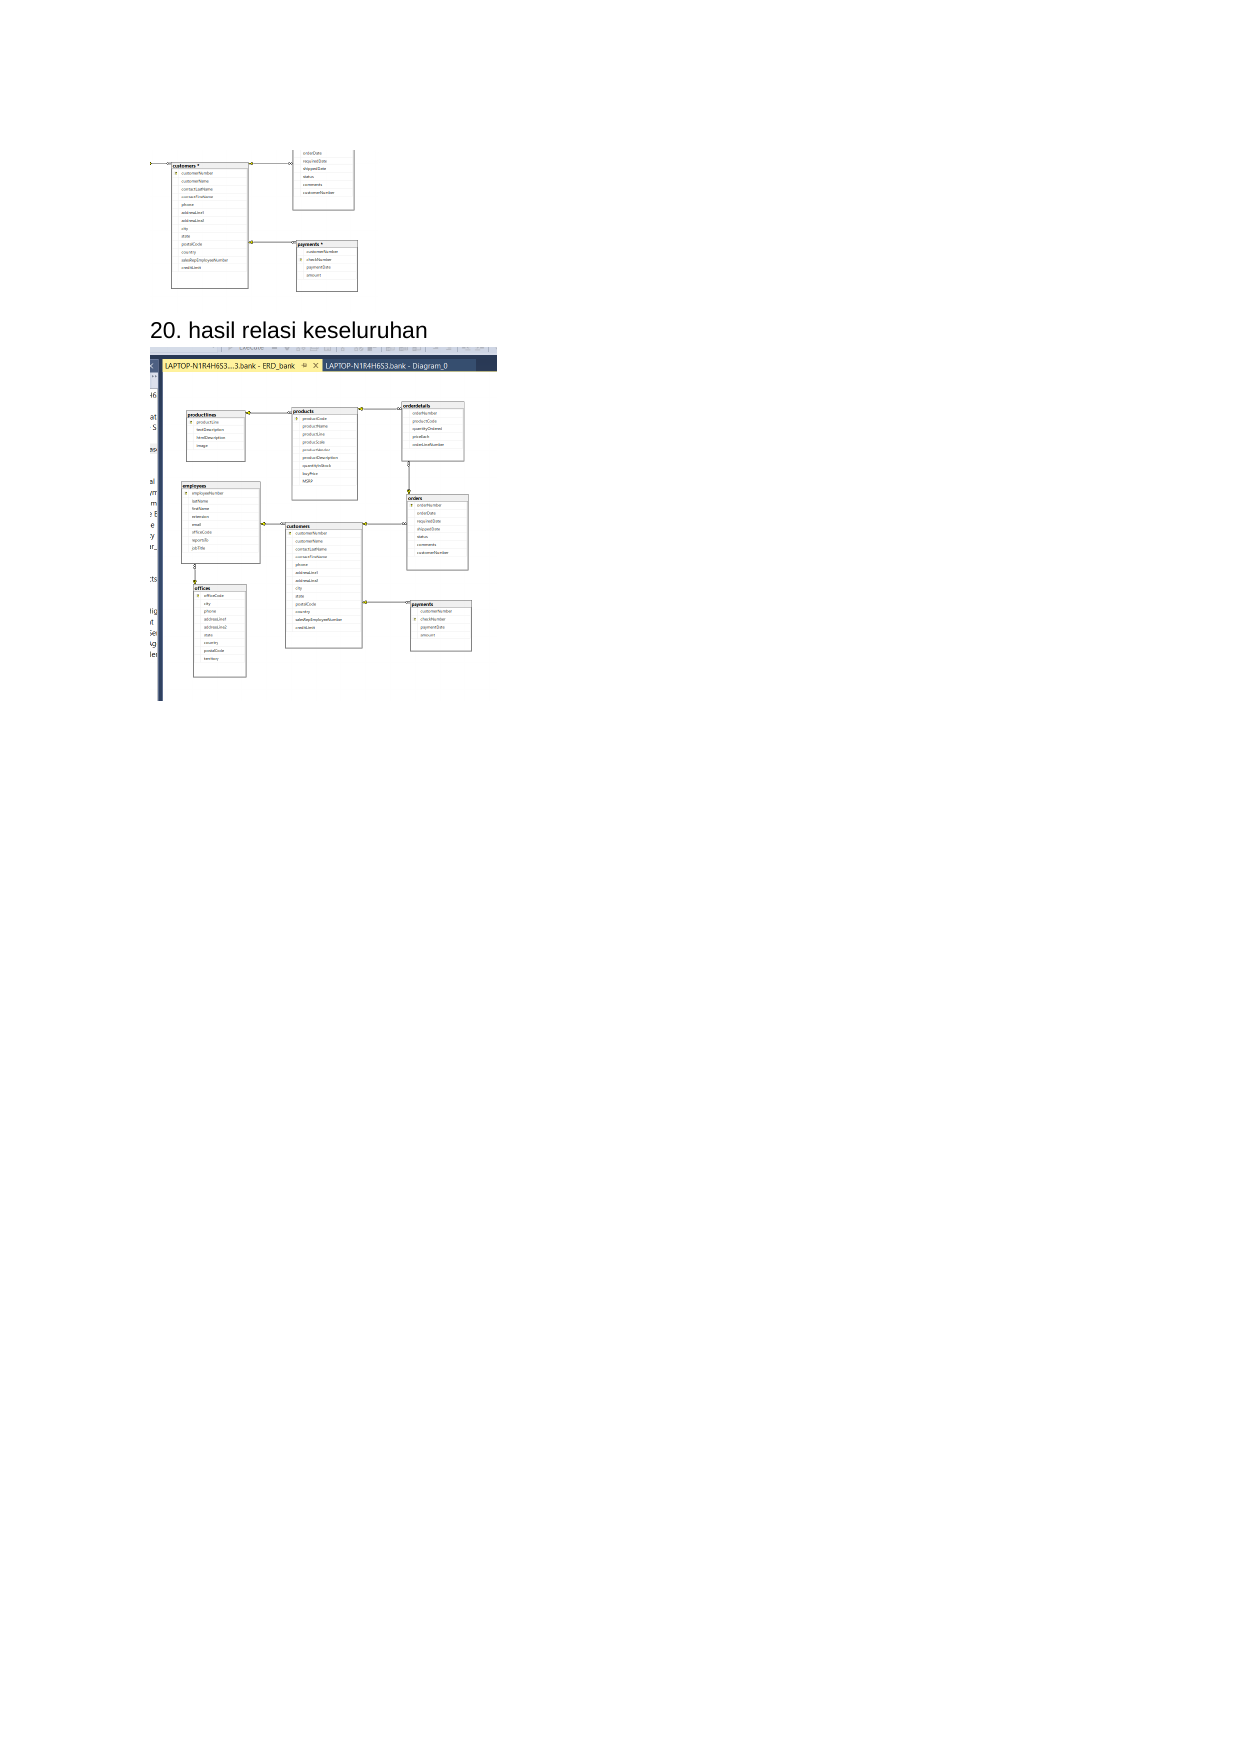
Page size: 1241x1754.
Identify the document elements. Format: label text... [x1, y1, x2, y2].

picture [150, 347, 497, 701]
text 20. hasil relasi keseluruhan [150, 317, 1090, 343]
picture [150, 150, 379, 313]
